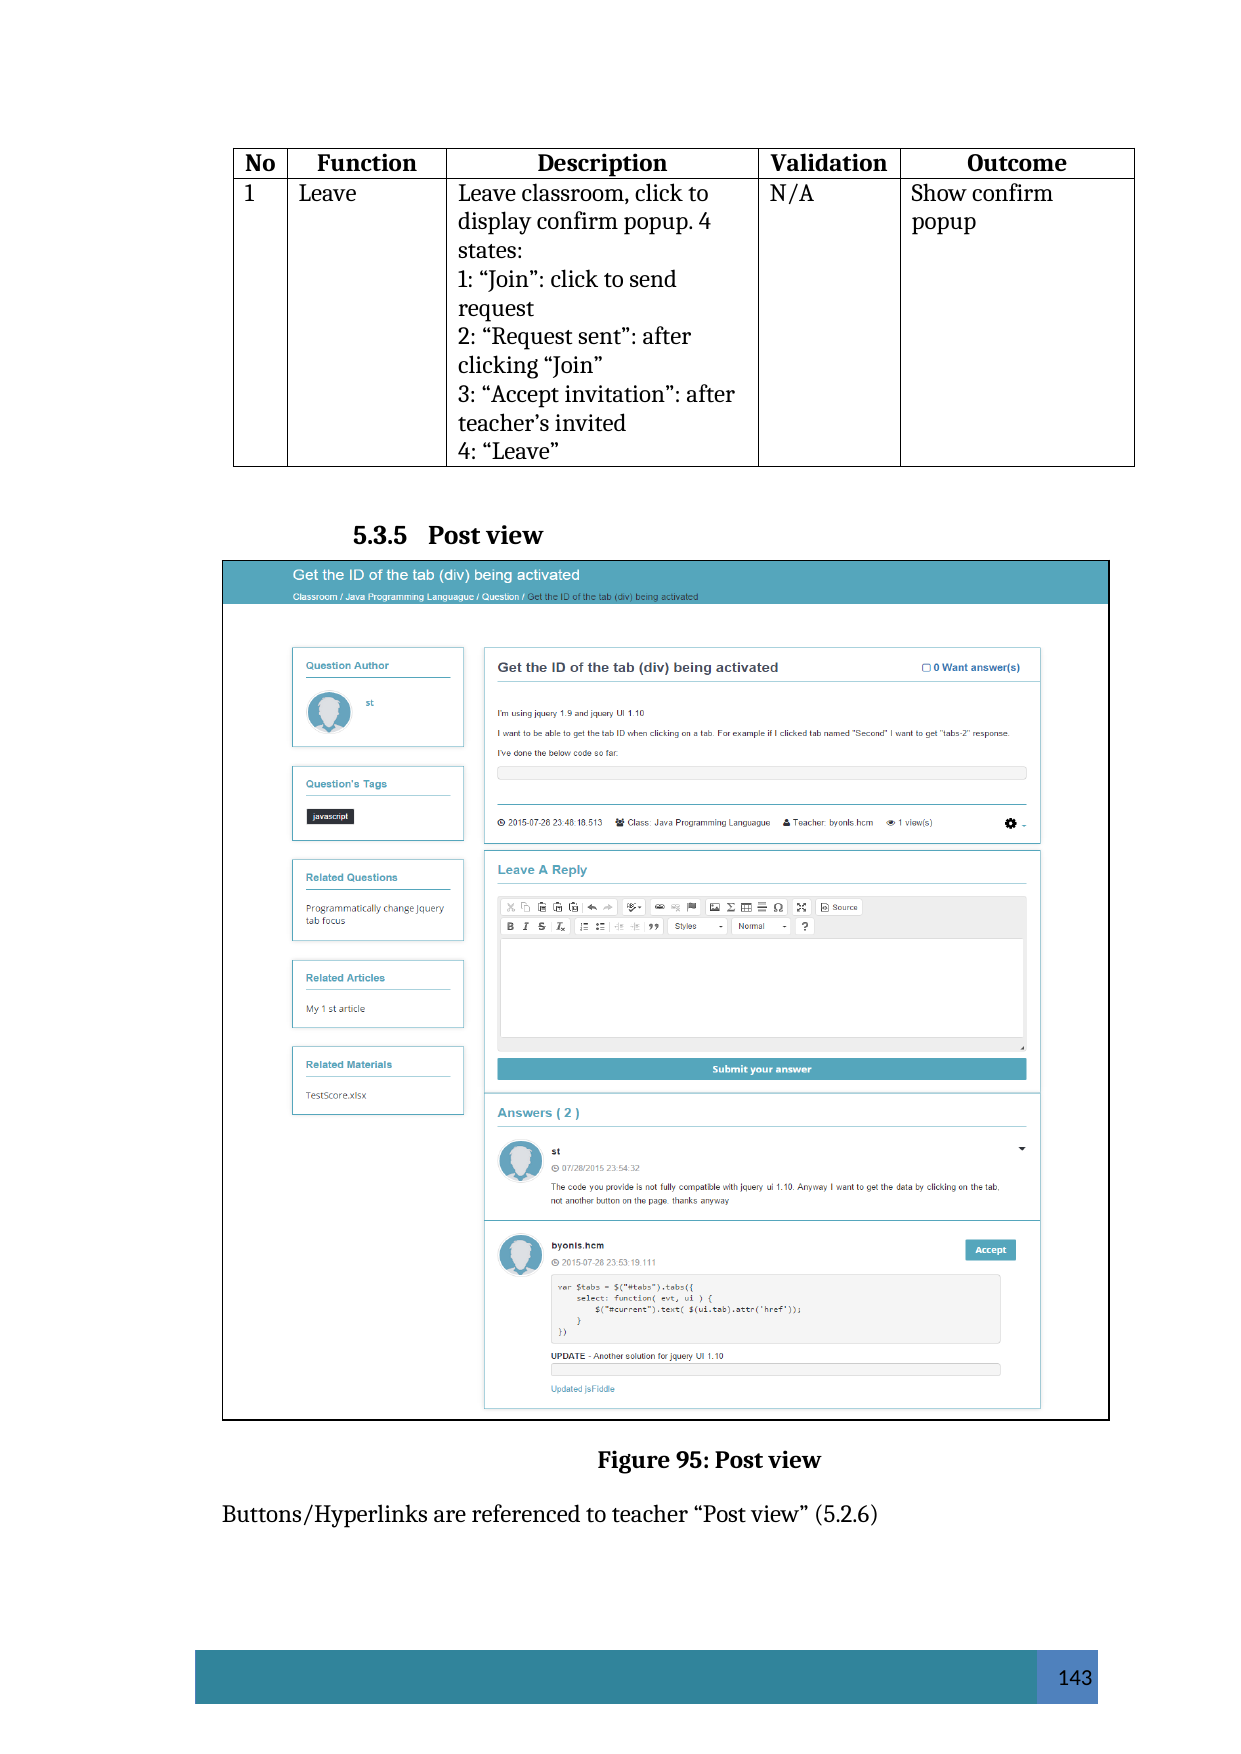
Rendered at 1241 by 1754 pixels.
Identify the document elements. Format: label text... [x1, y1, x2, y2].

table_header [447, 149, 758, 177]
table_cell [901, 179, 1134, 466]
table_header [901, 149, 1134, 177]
text Buttons/Hyperlinks are referenced to teacher “Post view” (5.2.6) [222, 1499, 1122, 1528]
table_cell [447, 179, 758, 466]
subtitle Post view [353, 520, 1122, 551]
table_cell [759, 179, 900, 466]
text Figure 95: Post view [222, 1446, 1122, 1474]
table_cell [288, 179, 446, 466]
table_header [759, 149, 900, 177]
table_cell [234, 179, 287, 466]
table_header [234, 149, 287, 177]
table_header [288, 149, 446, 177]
picture [223, 561, 1108, 1419]
